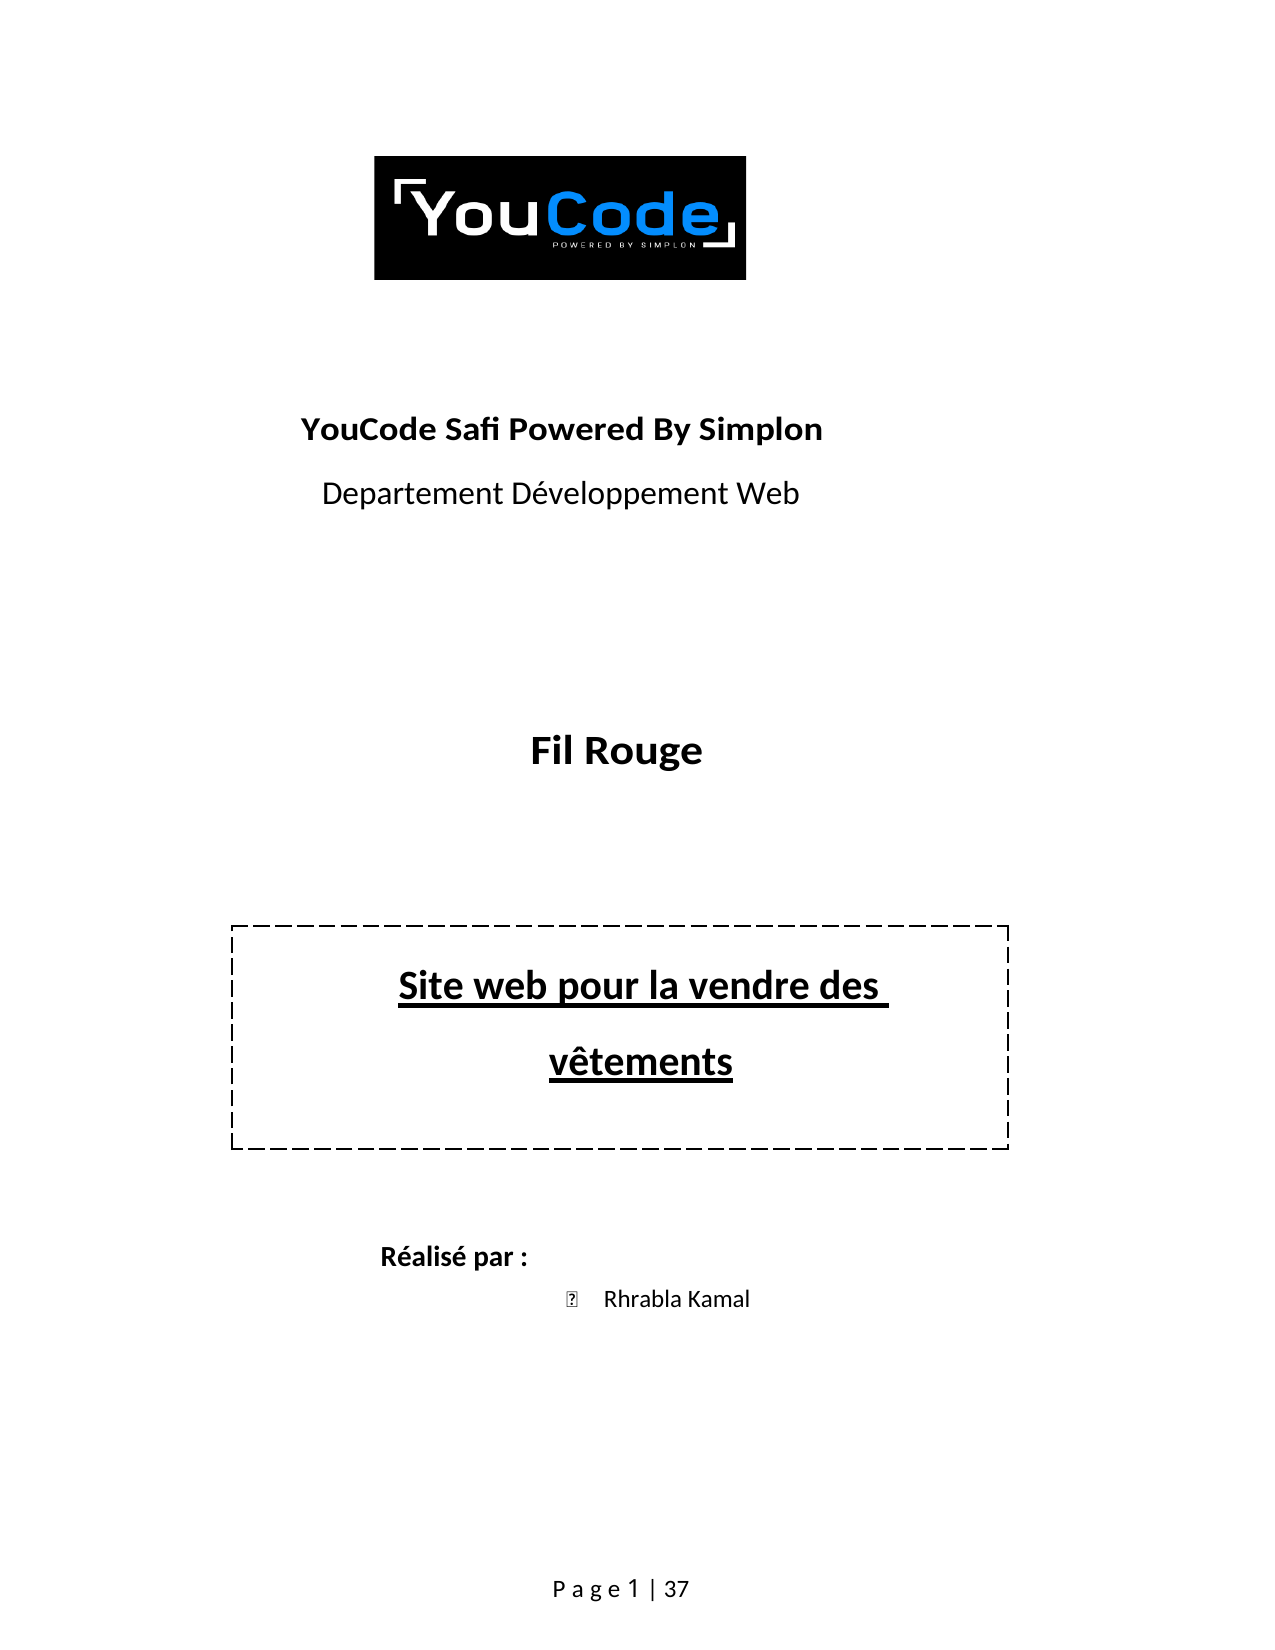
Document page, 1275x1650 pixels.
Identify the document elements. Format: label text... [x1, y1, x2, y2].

subtitle YouCode Safi Powered By Simplon [210, 408, 1258, 448]
subtitle Fil Rouge [79, 724, 1155, 775]
text Departement Développement Web [322, 472, 1258, 513]
list Rhrabla Kamal [566, 1283, 1258, 1314]
picture [374, 156, 747, 280]
text Réalisé par : [380, 1238, 538, 1274]
